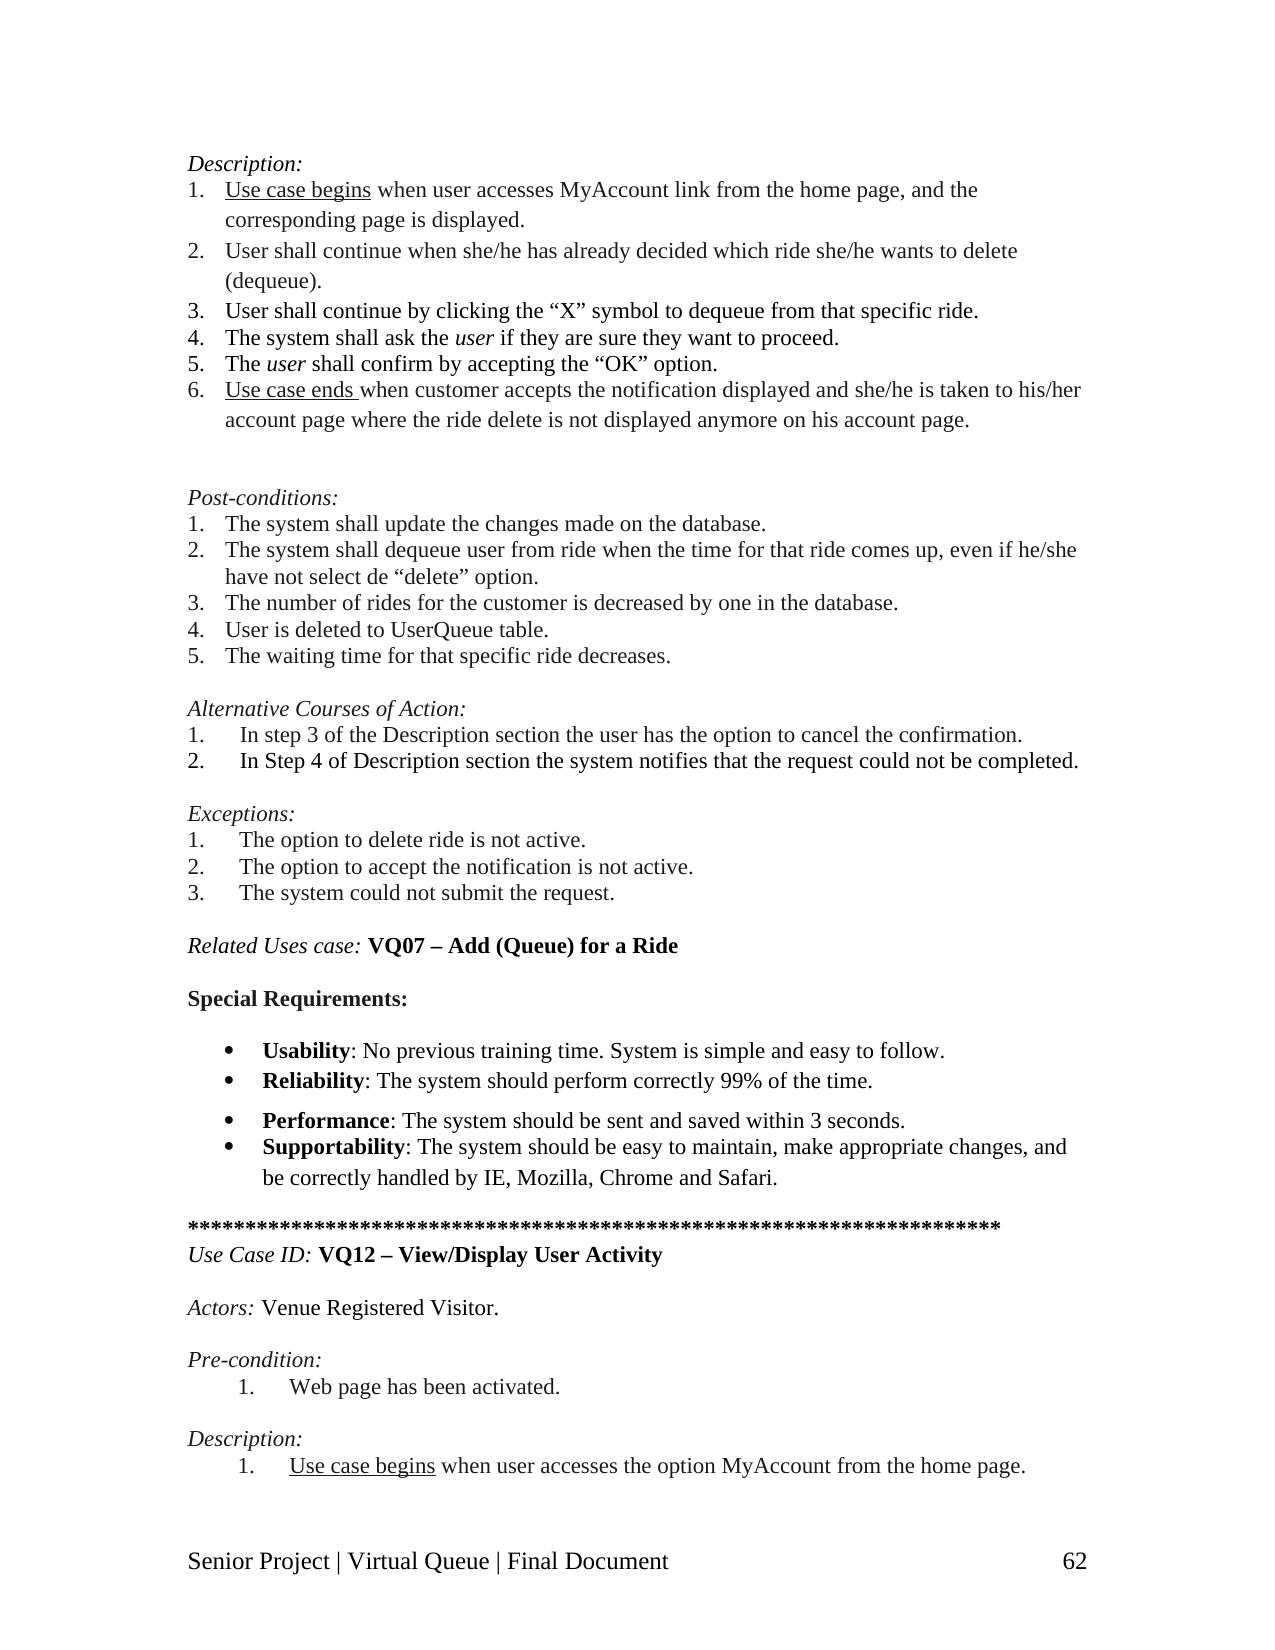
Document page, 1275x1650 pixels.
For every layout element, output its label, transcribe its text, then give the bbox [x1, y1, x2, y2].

text *********************************************************************** [187, 1214, 1087, 1241]
text Description: [187, 150, 1087, 176]
list Performance: The system should be sent and saved within 3 seconds. [225, 1107, 1087, 1133]
text 3. The system could not submit the request. [187, 879, 1087, 906]
list In step 3 of the Description section the user has the option to cancel the confirmation. [187, 721, 1087, 747]
text 1. The option to delete ride is not active. [187, 826, 1087, 853]
list Usability: No previous training time. System is simple and easy to follow. [225, 1037, 1087, 1064]
text Pre-condition: [187, 1346, 1087, 1373]
list The user shall confirm by accepting the “OK” option. [187, 350, 1087, 376]
text Alternative Courses of Action: [187, 695, 1087, 721]
list The system shall dequeue user from ride when the time for that ride comes up, even if he/she have not select de “delete” option. [187, 537, 1087, 589]
list The waiting time for that specific ride decreases. [187, 642, 1087, 668]
list The system shall ask the user if they are sure they want to proceed. [187, 323, 1087, 350]
list User shall continue by clicking the “X” symbol to dequeue from that specific ride. [187, 297, 1087, 323]
text Exceptions: [187, 800, 1087, 826]
list User is deleted to UserQueue table. [187, 616, 1087, 642]
list Reliability: The system should perform correctly 99% of the time. [225, 1067, 1087, 1094]
list The system shall update the changes made on the database. [187, 510, 1087, 537]
text Special Requirements: [187, 984, 1087, 1011]
text 2. The option to accept the notification is not active. [187, 853, 1087, 879]
list User shall continue when she/he has already decided which ride she/he wants to delete (dequeue). [187, 237, 1087, 293]
list The number of rides for the customer is decreased by one in the database. [187, 589, 1087, 616]
text Related Uses case: VQ07 – Add (Queue) for a Ride [187, 932, 1087, 958]
text Actors: Venue Registered Visitor. [187, 1294, 1087, 1320]
text Use Case ID: VQ12 – View/Display User Activity [187, 1241, 1087, 1267]
list Use case begins when user accesses MyAccount link from the home page, and the corresponding page is displayed. [187, 176, 1087, 233]
list Use case ends when customer accepts the notification displayed and she/he is taken to his/her account page where the ride delete is not displayed anymore on his account page. [187, 376, 1087, 433]
text 1. Web page has been activated. [237, 1373, 1087, 1399]
list In Step 4 of Description section the system notifies that the request could not be completed. [187, 747, 1087, 774]
text 1. Use case begins when user accesses the option MyAccount from the home page. [237, 1452, 1087, 1478]
text Description: [187, 1425, 1087, 1452]
text Post-conditions: [187, 484, 1087, 510]
list Supportability: The system should be easy to maintain, make appropriate changes, and be correctly handled by IE, Mozilla, Chrome and Safari. [225, 1133, 1087, 1190]
